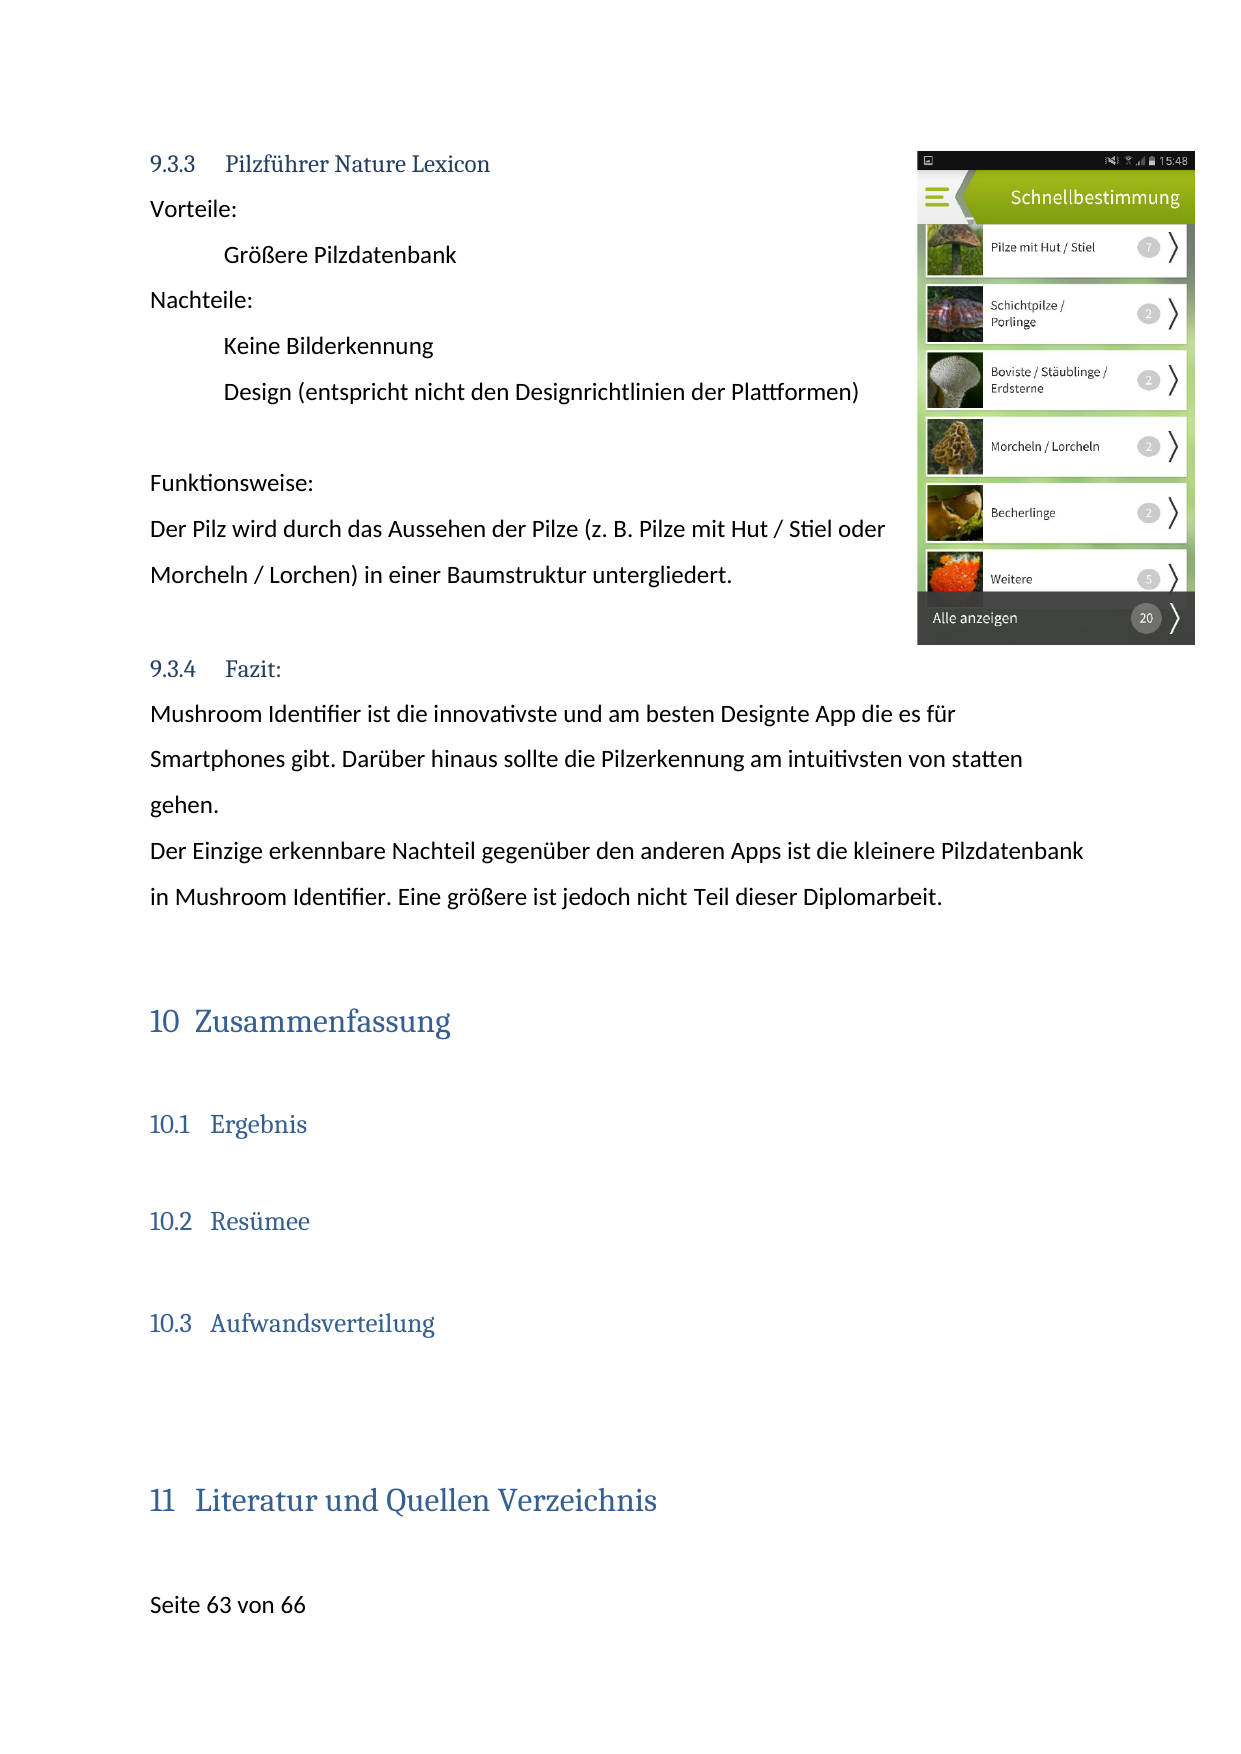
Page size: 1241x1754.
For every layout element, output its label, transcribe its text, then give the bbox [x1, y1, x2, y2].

picture [917, 151, 1195, 645]
text Nachteile: [150, 284, 917, 315]
subtitle Zusammenfassung [150, 1002, 1090, 1041]
text Keine Bilderkennung [224, 330, 917, 361]
subtitle Literatur und Quellen Verzeichnis [150, 1481, 1090, 1519]
text Größere Pilzdatenbank [150, 239, 917, 269]
subtitle Resümee [150, 1206, 1090, 1237]
text Design (entspricht nicht den Designrichtlinien der Plattformen) [224, 376, 917, 407]
text Der Einzige erkennbare Nachteil gegenüber den anderen Apps ist die kleinere Pilzdatenbank in Mushroom Identifier. Eine größere ist jedoch nicht Teil dieser Diplomarbeit. [150, 835, 1090, 911]
subtitle Aufwandsverteilung [150, 1308, 1090, 1339]
text Der Pilz wird durch das Aussehen der Pilze (z. B. Pilze mit Hut / Stiel oder Morcheln / Lorchen) in einer Baumstruktur untergliedert. [150, 513, 917, 589]
subtitle Pilzführer Nature Lexicon [150, 150, 1090, 179]
text Vorteile: [150, 193, 917, 224]
text Funktionsweise: [150, 467, 917, 498]
subtitle Fazit: [150, 654, 1090, 683]
subtitle Ergebnis [150, 1109, 1090, 1141]
text Mushroom Identifier ist die innovativste und am besten Designte App die es für Smartphones gibt. Darüber hinaus sollte die Pilzerkennung am intuitivsten von statten gehen. [150, 698, 1090, 820]
